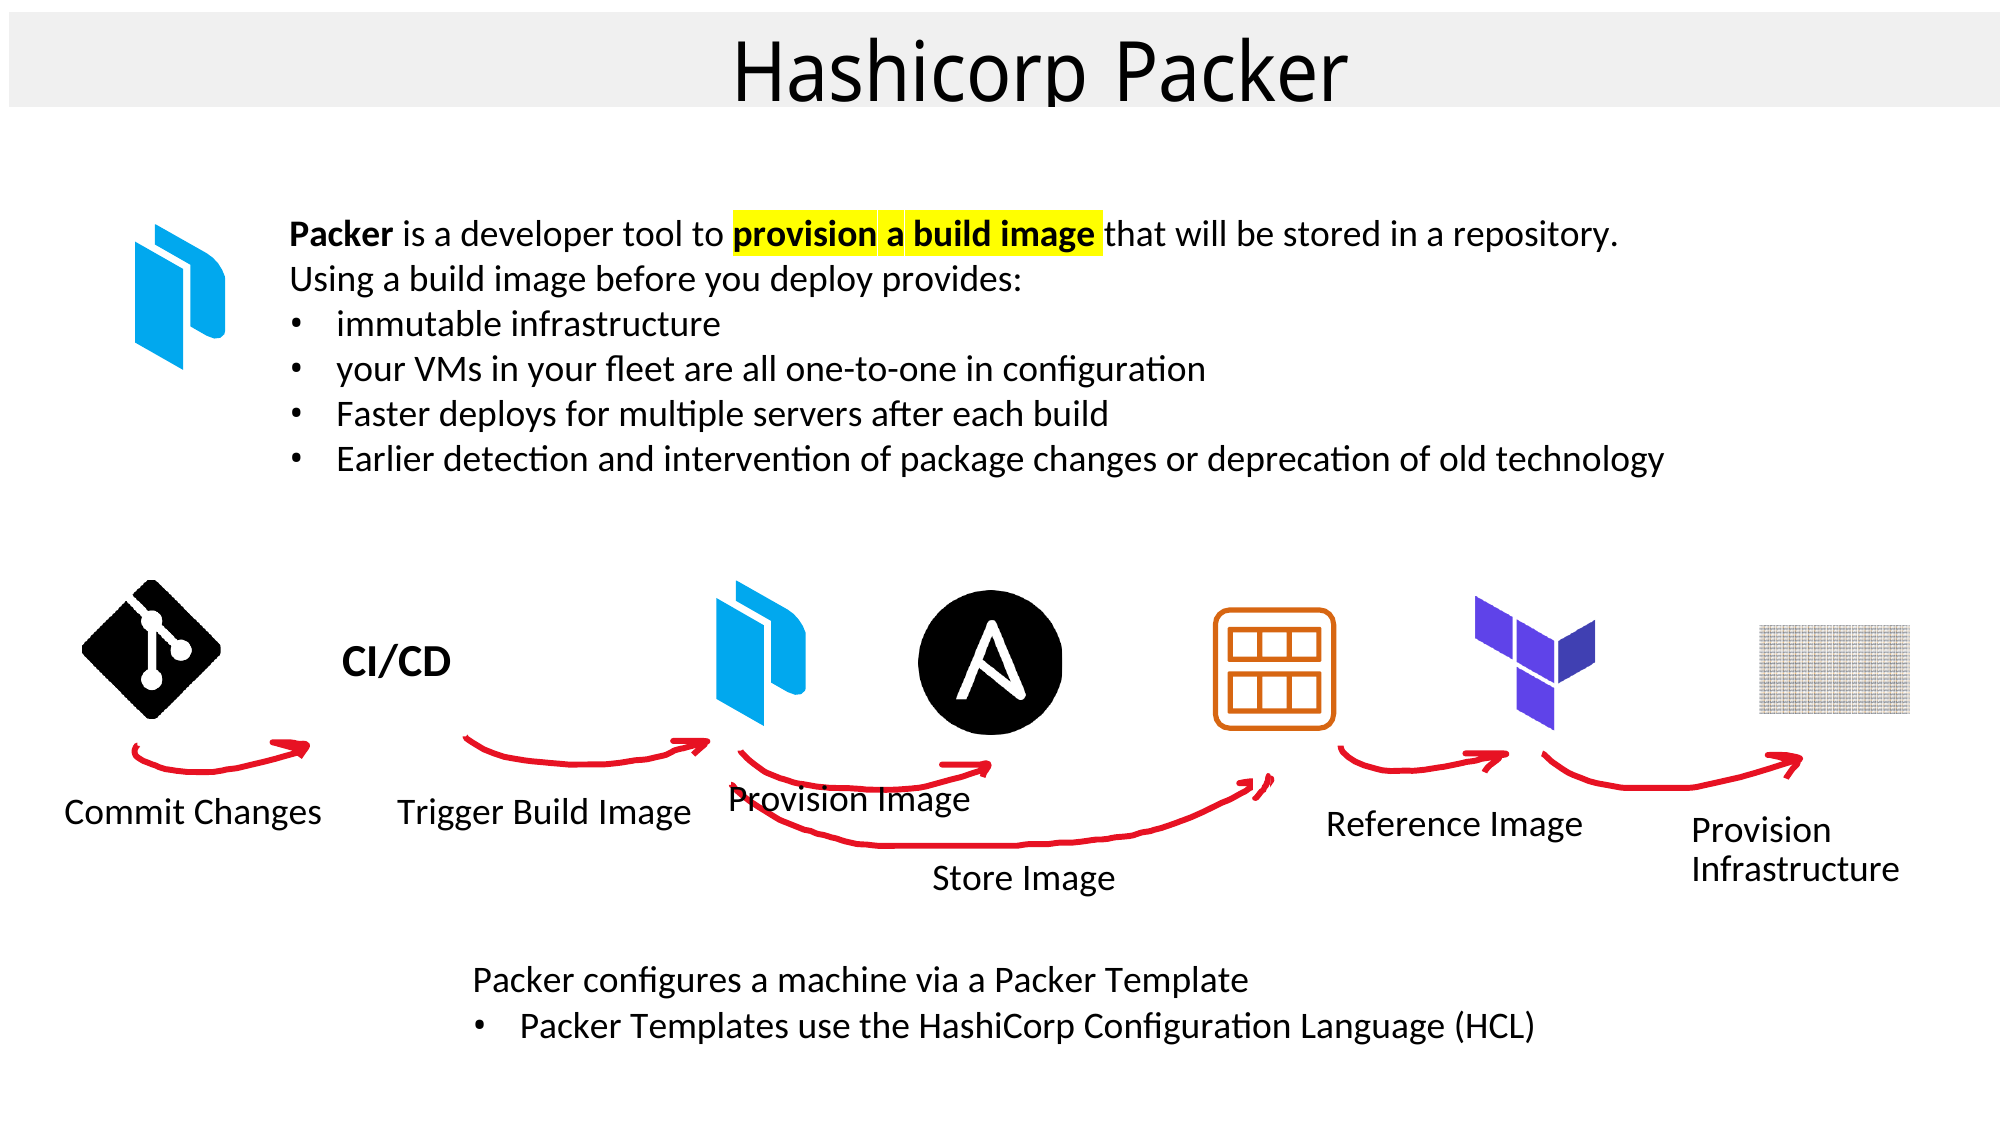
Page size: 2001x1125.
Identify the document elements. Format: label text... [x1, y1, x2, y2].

list Earlier detection and intervention of package changes or deprecation of old technology [289, 436, 2000, 481]
picture [918, 590, 1063, 735]
list your VMs in your fleet are all one-to-one in configuration [289, 346, 2000, 391]
text Store Image [932, 854, 1119, 900]
text Packer is a developer tool to provision a build image that will be stored in a repository. [289, 210, 733, 256]
list immutable infrastructure [289, 301, 2000, 346]
picture [1759, 625, 1910, 714]
text Reference Image Provision Infrastructure [1326, 795, 1901, 891]
picture [1475, 596, 1596, 731]
text Packer configures a machine via a Packer Template [472, 956, 2000, 1002]
list Packer Templates use the HashiCorp Configuration Language (HCL) [472, 1002, 2000, 1047]
list Faster deploys for multiple servers after each build [289, 391, 2000, 436]
text Using a build image before you deploy provides: [289, 256, 2000, 301]
picture [1252, 773, 1271, 801]
picture [82, 580, 221, 719]
text Commit Changes Trigger Build Image [64, 788, 693, 834]
text Packer is a developer tool to provision a build image that will be stored in a repository. [1103, 210, 2000, 256]
